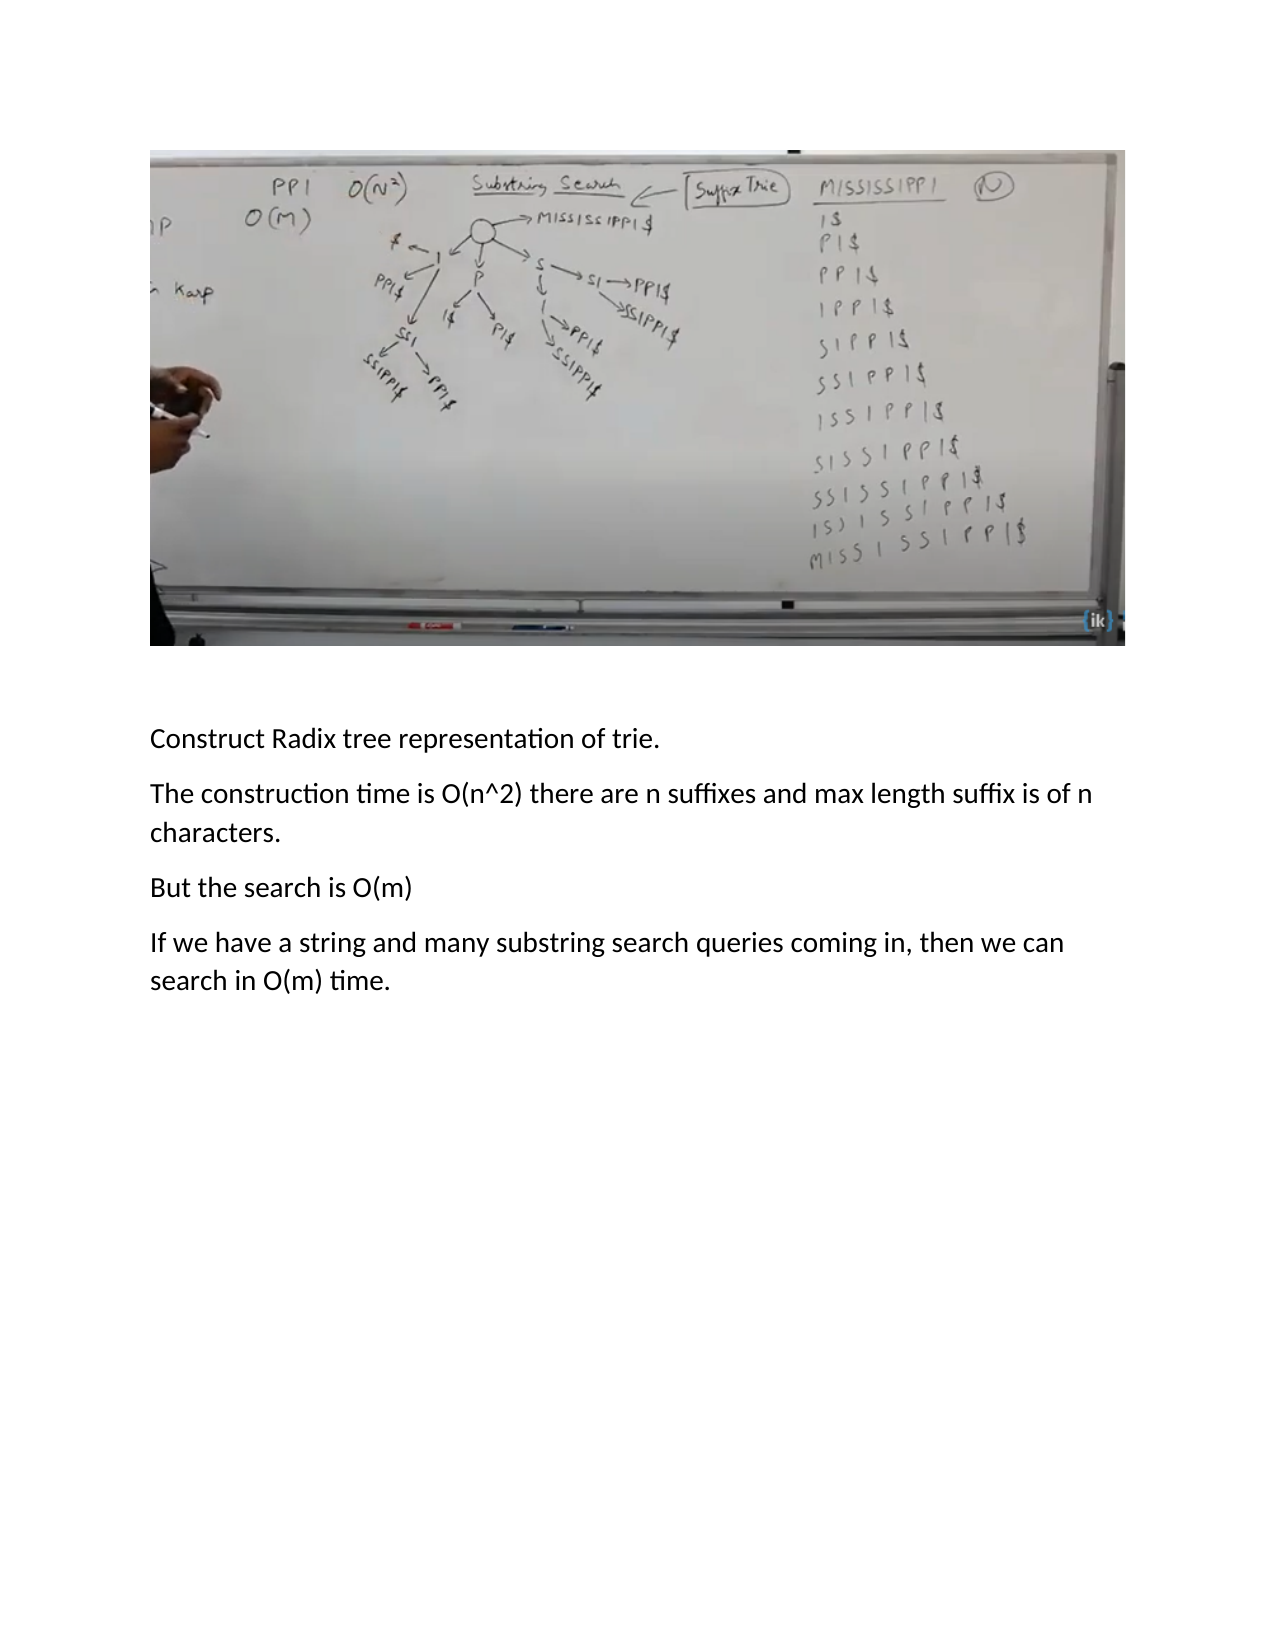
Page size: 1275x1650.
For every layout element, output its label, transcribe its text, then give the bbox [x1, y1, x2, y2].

text If we have a string and many substring search queries coming in, then we can search in O(m) time. [150, 924, 1125, 998]
picture [150, 150, 1125, 646]
text Construct Radix tree representation of trie. [150, 720, 1125, 756]
text The construction time is O(n^2) there are n suffixes and max length suffix is of n characters. [150, 775, 1125, 849]
text But the search is O(m) [150, 869, 1125, 904]
